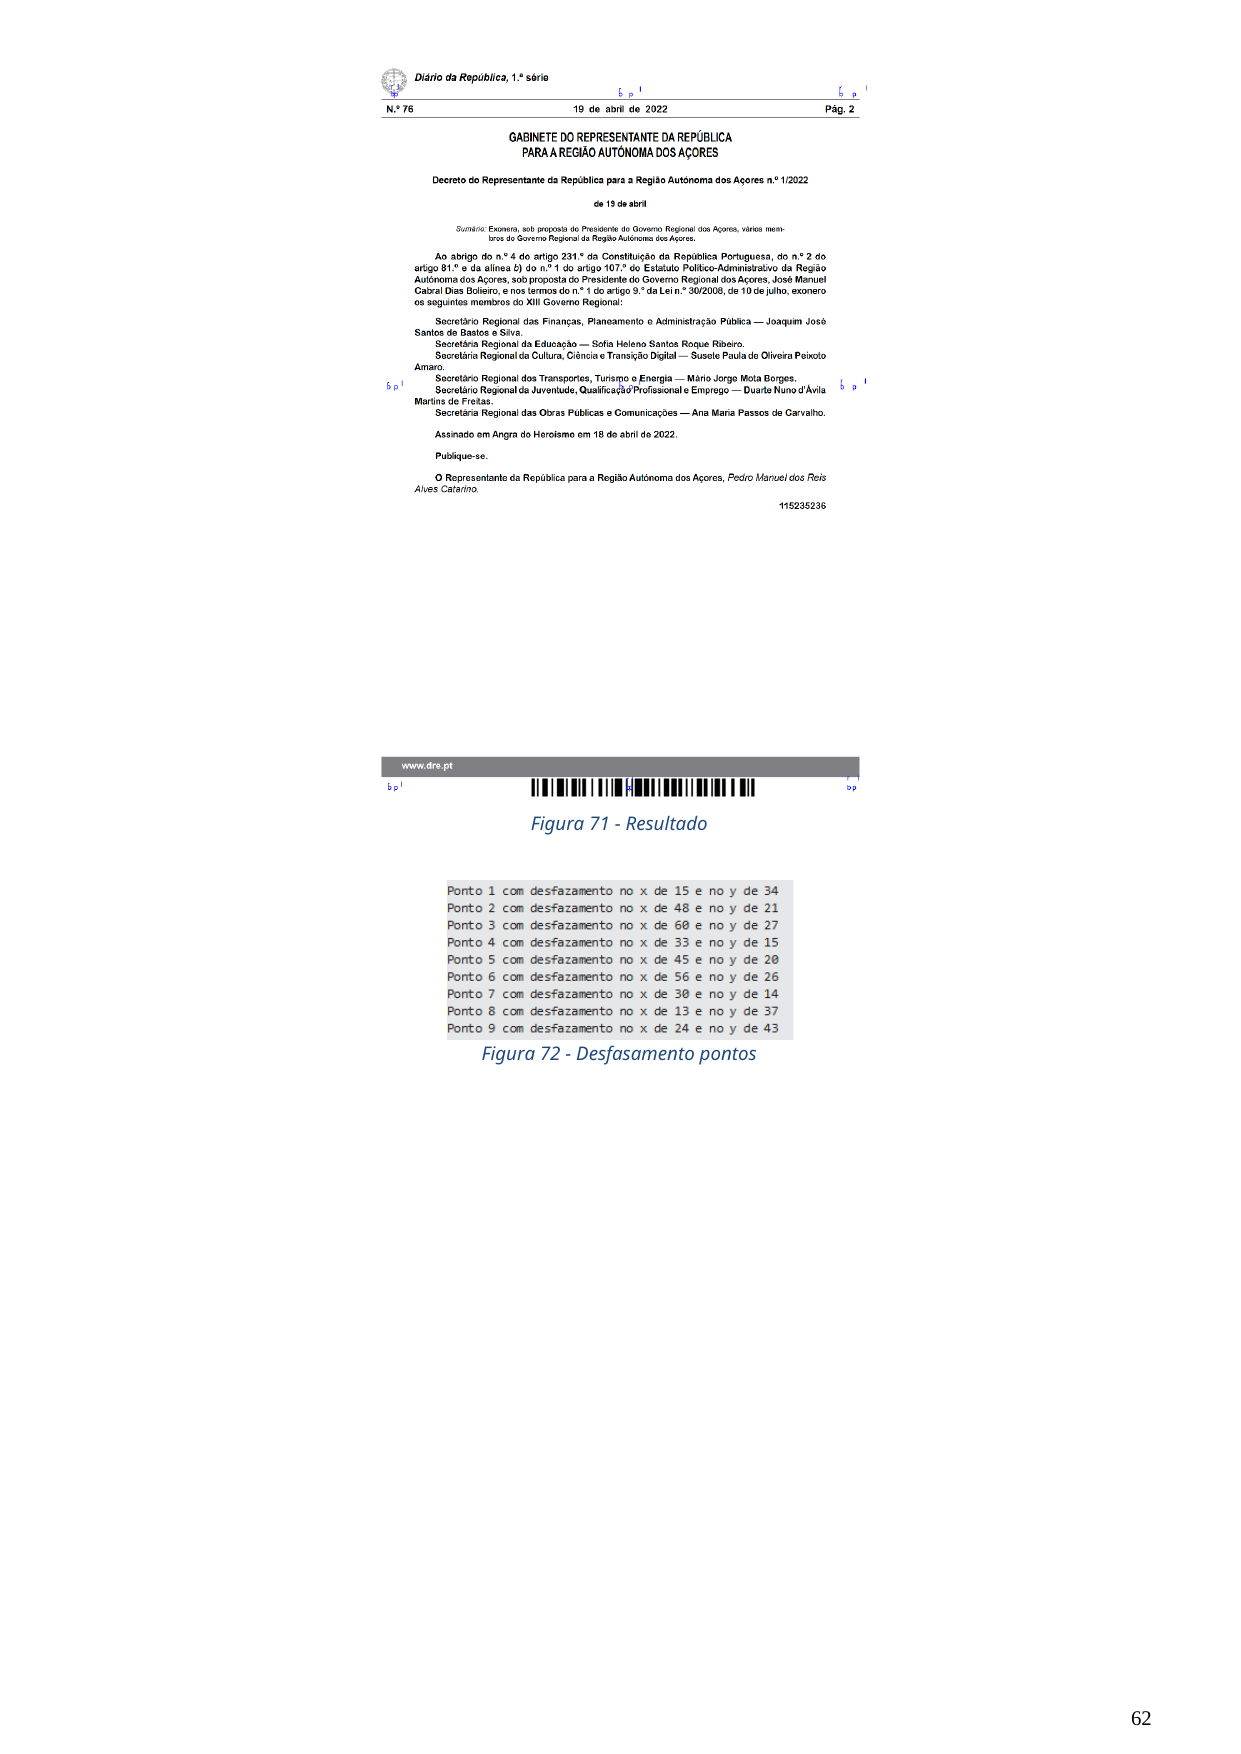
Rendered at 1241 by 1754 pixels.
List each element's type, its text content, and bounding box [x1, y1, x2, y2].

picture [446, 880, 794, 1040]
text Figura 71 - Resultado [89, 810, 1152, 835]
text Figura 72 - Desfasamento pontos [89, 1040, 1152, 1066]
picture [350, 47, 890, 810]
